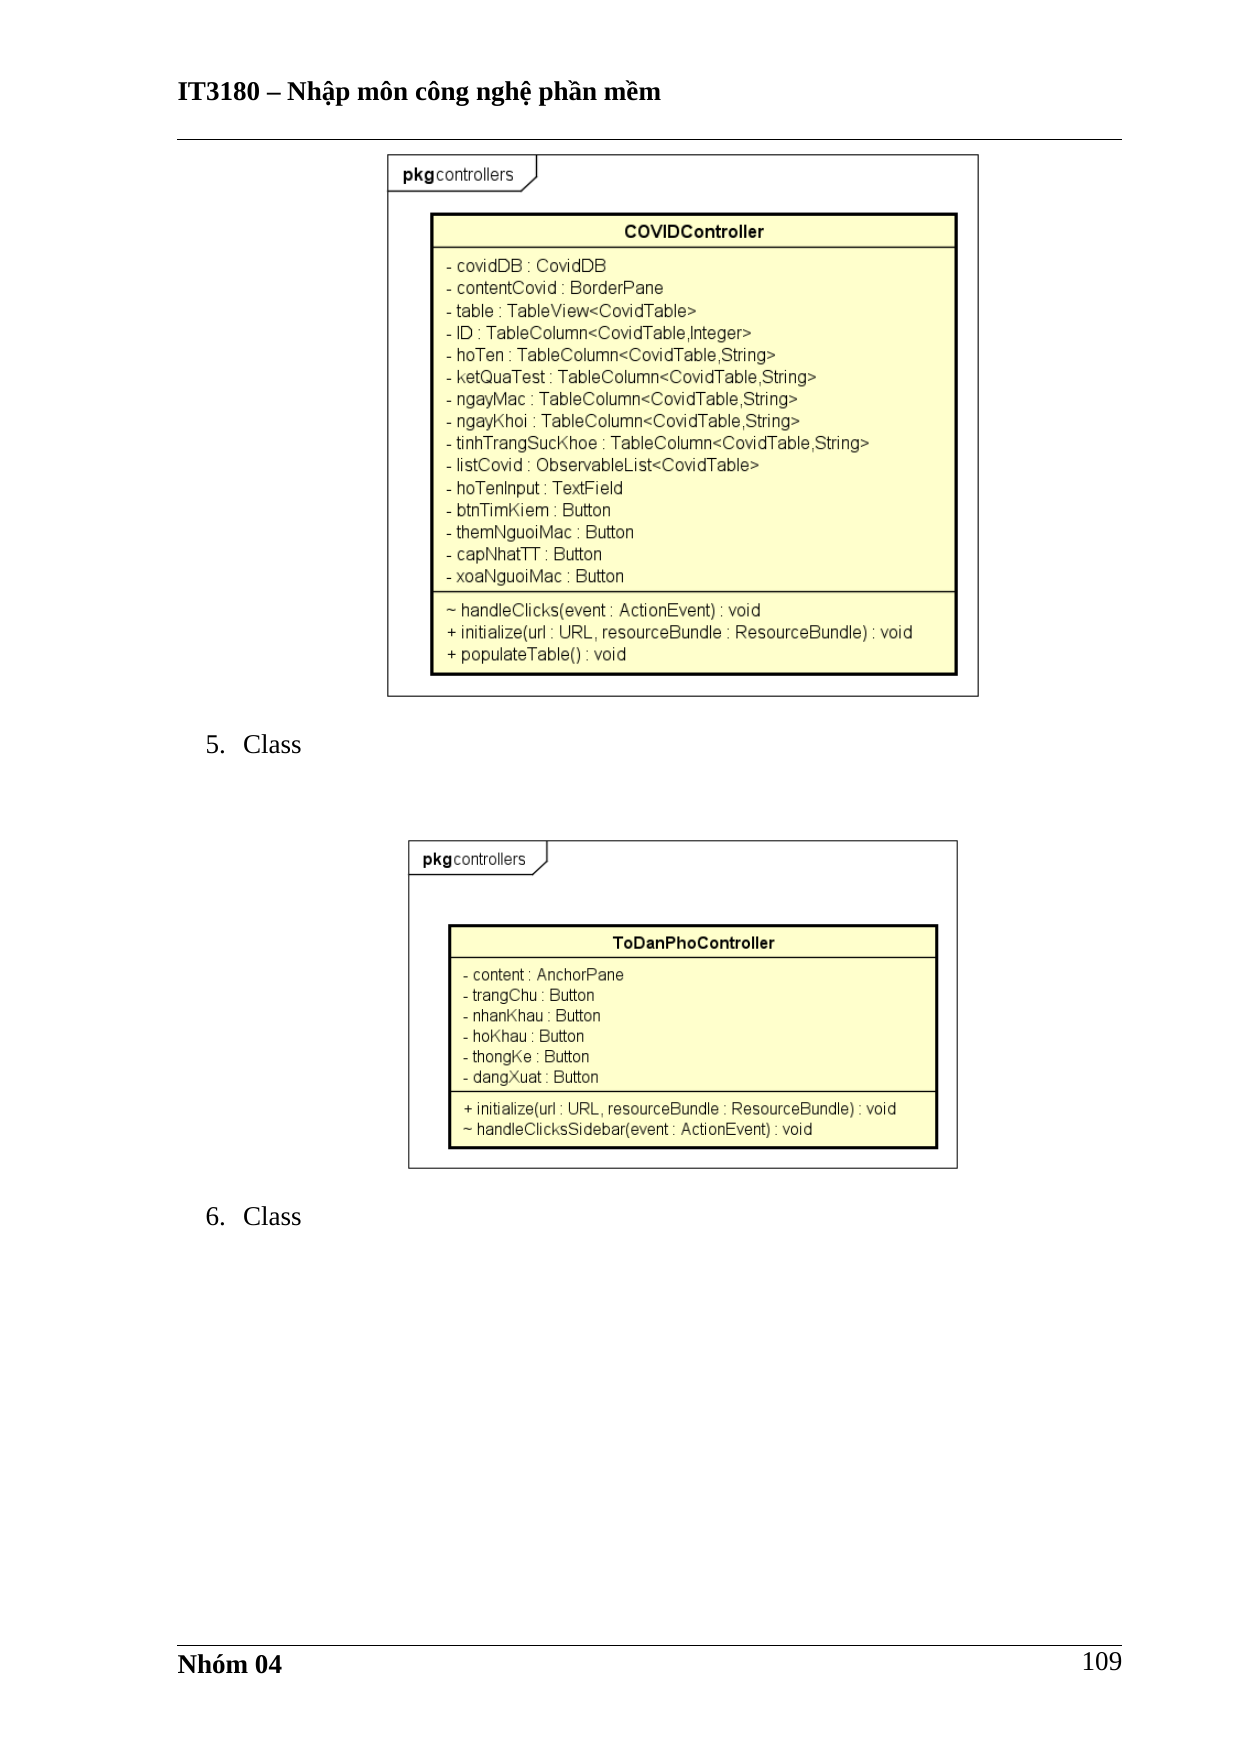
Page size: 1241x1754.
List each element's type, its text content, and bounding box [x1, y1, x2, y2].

list Class [205, 1200, 1122, 1231]
picture [395, 827, 970, 1181]
list Class [205, 728, 1122, 759]
picture [373, 140, 992, 710]
